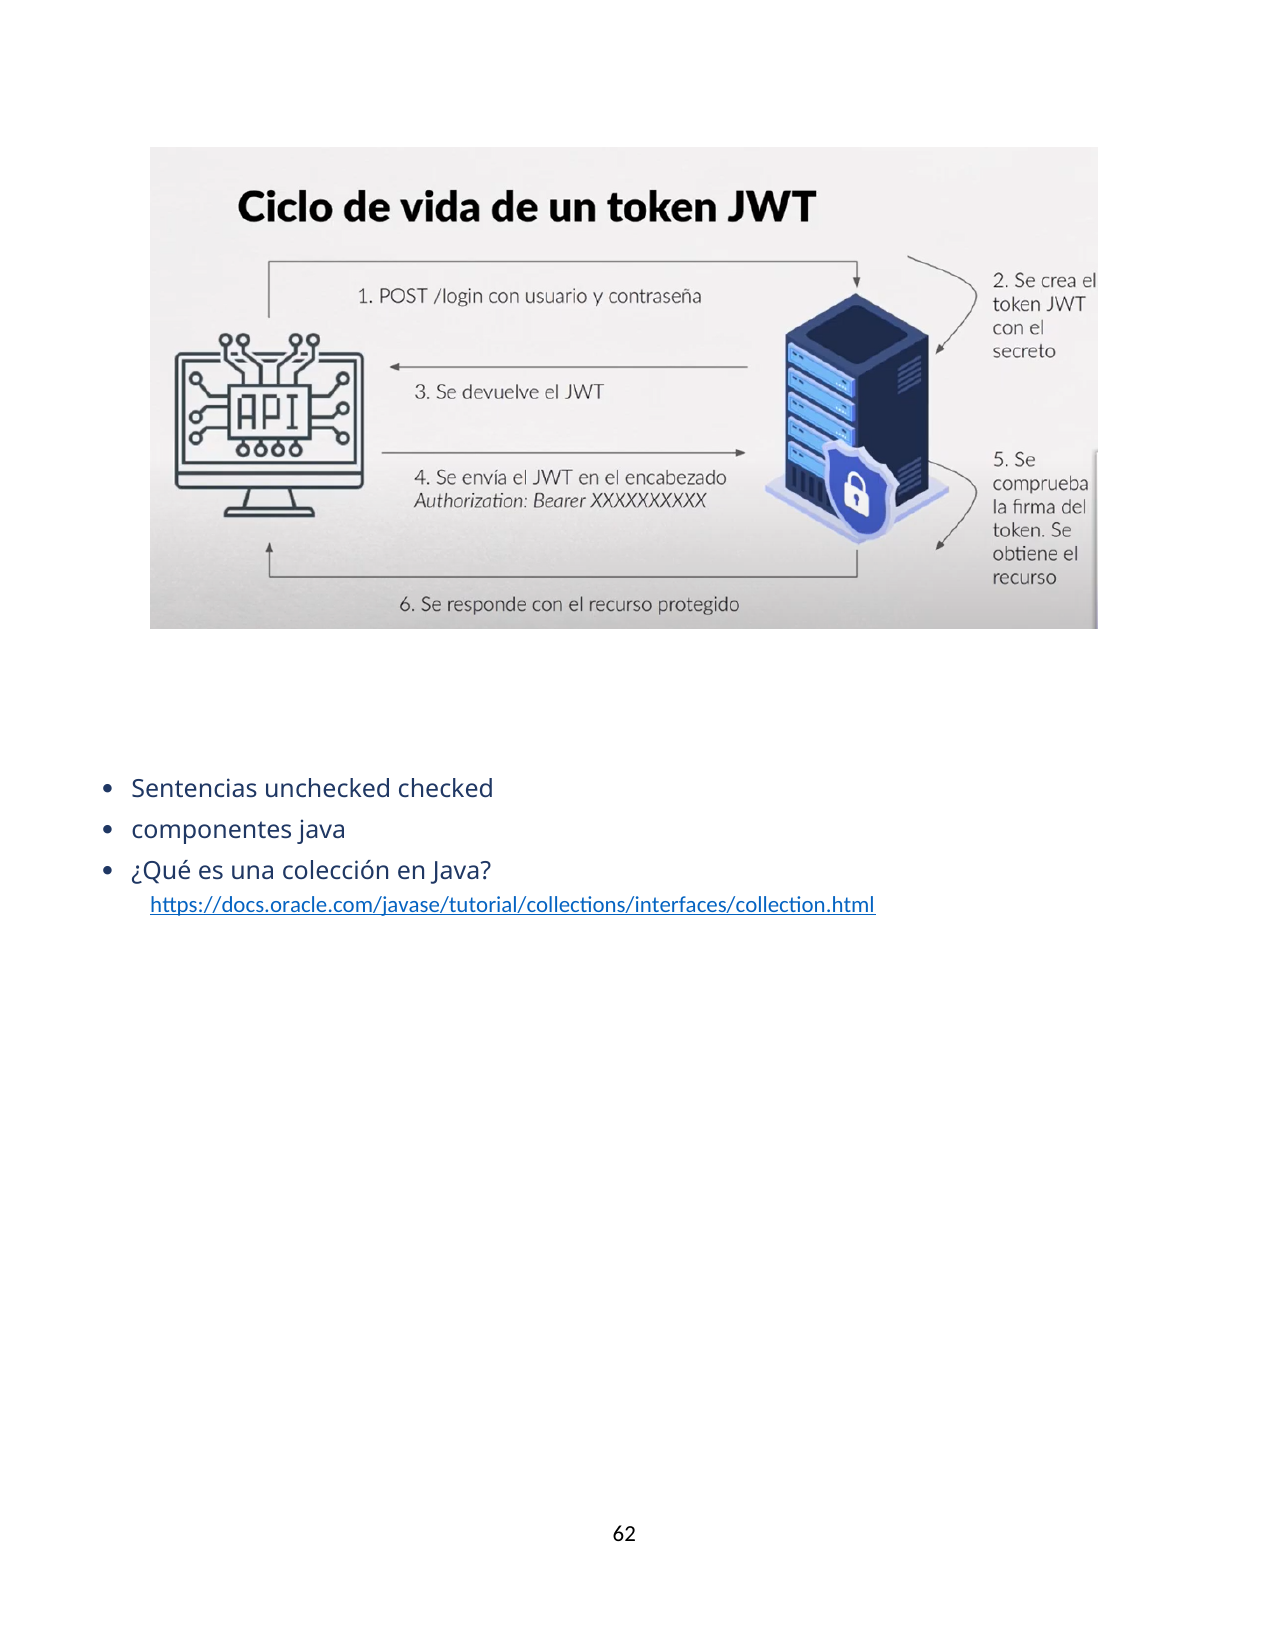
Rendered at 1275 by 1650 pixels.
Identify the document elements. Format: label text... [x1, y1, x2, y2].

text https://docs.oracle.com/javase/tutorial/collections/interfaces/collection.html [150, 890, 1098, 918]
picture [150, 147, 1098, 629]
subtitle ¿Qué es una colección en Java? [103, 853, 1098, 887]
subtitle Sentencias unchecked checked [103, 771, 1098, 805]
subtitle componentes java [103, 812, 1098, 846]
